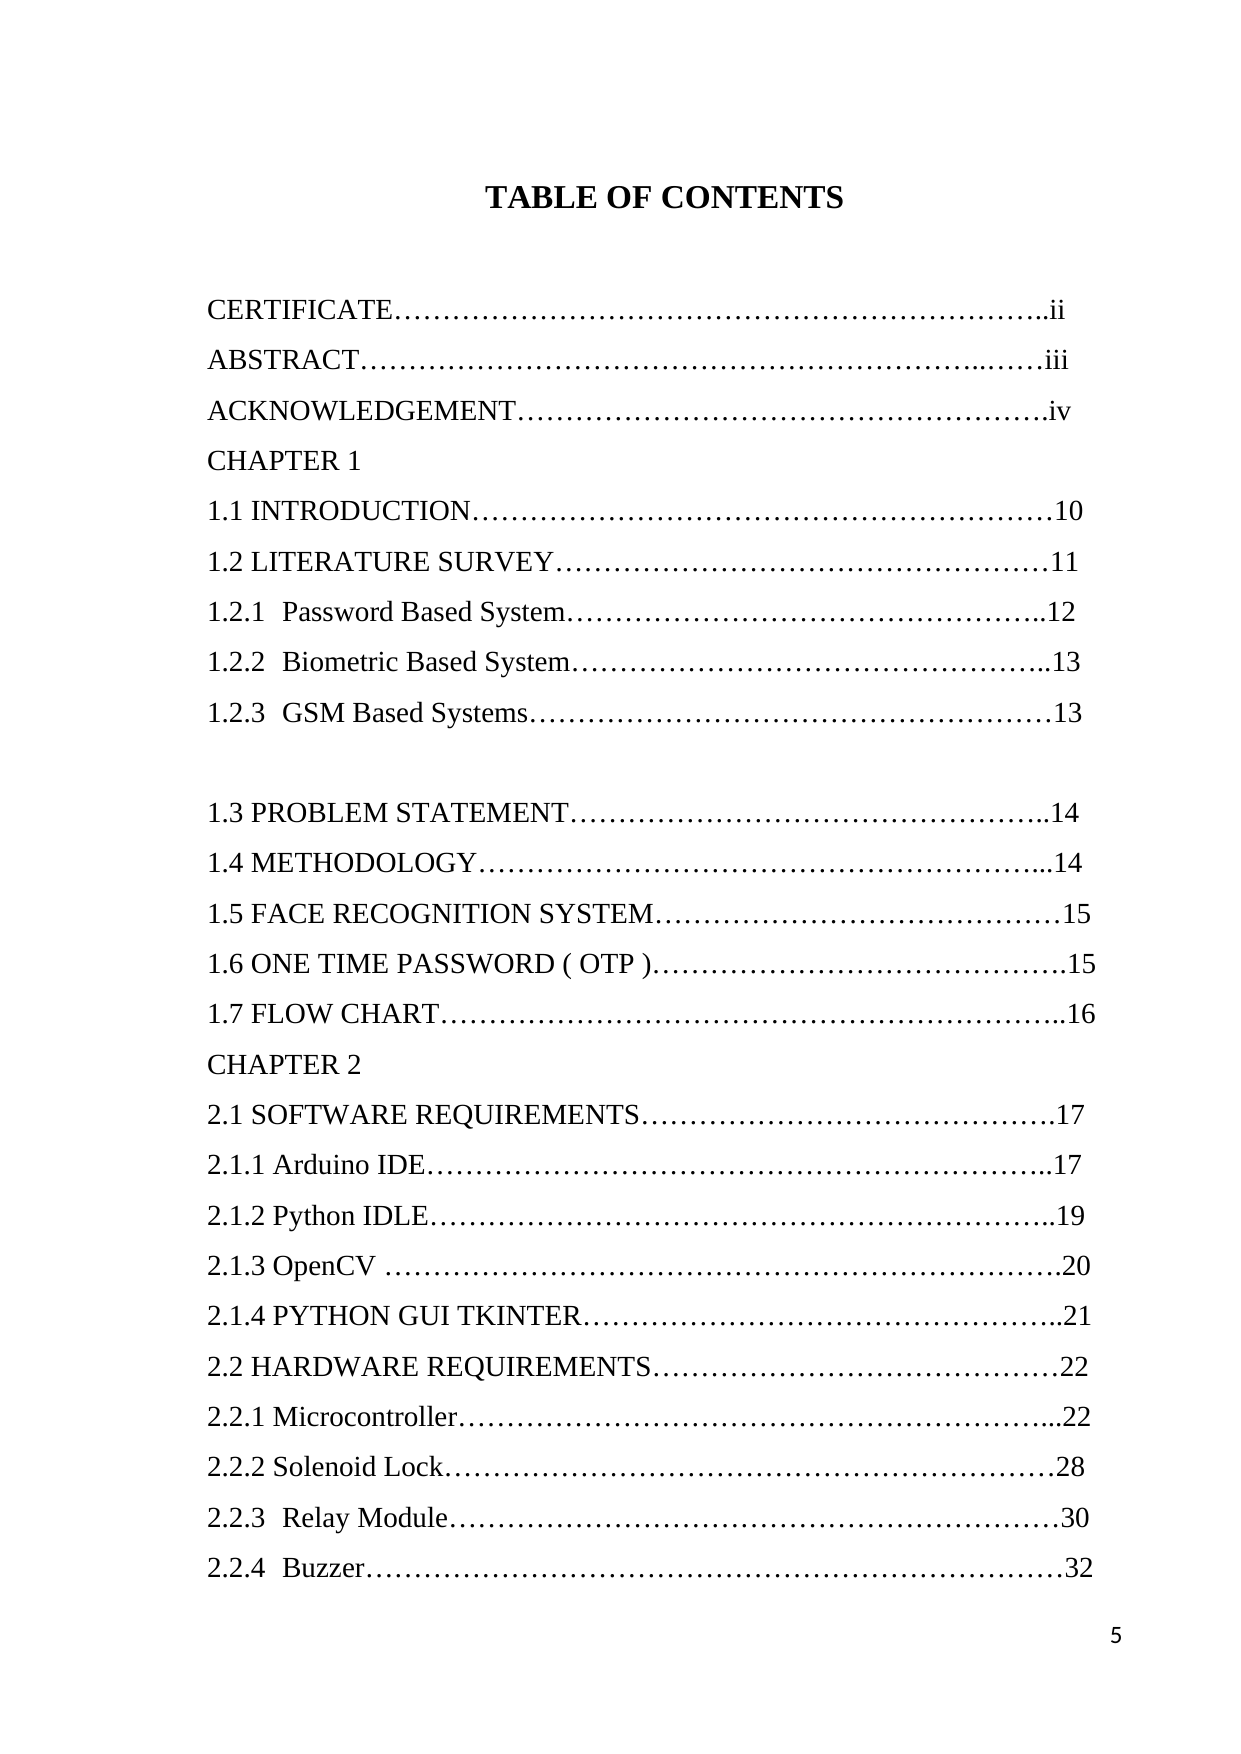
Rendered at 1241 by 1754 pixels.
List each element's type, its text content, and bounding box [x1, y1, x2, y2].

list METHODOLOGY…………………………………………………...14 [207, 846, 1122, 879]
text CHAPTER 1 [207, 443, 1122, 477]
text CERTIFICATE…………………………………………………………..ii [207, 292, 1122, 326]
list ONE TIME PASSWORD ( OTP )…………………………………….15 [207, 946, 1122, 980]
text 2.1.2 Python IDLE………………………………………………………..19 [207, 1198, 1122, 1231]
list FLOW CHART………………………………………………………..16 [207, 997, 1122, 1030]
text 2.1.1 Arduino IDE………………………………………………………..17 [207, 1147, 1122, 1181]
text 2.1.4 PYTHON GUI TKINTER…………………………………………..21 [207, 1298, 1122, 1332]
list Buzzer………………………………………………………………32 [207, 1550, 1122, 1583]
list Password Based System…………………………………………..12 [207, 594, 1122, 628]
text 2.2.1 Microcontroller……………………………………………………...22 [207, 1399, 1122, 1433]
list FACE RECOGNITION SYSTEM……………………………………15 [207, 896, 1122, 929]
list LITERATURE SURVEY……………………………………………11 [207, 544, 1122, 577]
text 2.1 SOFTWARE REQUIREMENTS…………………………………….17 [207, 1097, 1122, 1131]
text 2.2 HARDWARE REQUIREMENTS……………………………………22 [207, 1349, 1122, 1382]
list Biometric Based System…………………………………………..13 [207, 644, 1122, 678]
text ACKNOWLEDGEMENT……………………………………………….iv [207, 393, 1122, 426]
list GSM Based Systems………………………………………………13 [207, 695, 1122, 728]
text 2.1.3 OpenCV …………………………………………………………….20 [207, 1248, 1122, 1282]
text CHAPTER 2 [207, 1047, 1122, 1080]
list PROBLEM STATEMENT…………………………………………..14 [207, 795, 1122, 829]
text TABLE OF CONTENTS [207, 177, 1122, 216]
list INTRODUCTION……………………………………………………10 [207, 493, 1122, 527]
text 2.2.2 Solenoid Lock………………………………………………………28 [207, 1449, 1122, 1483]
text ABSTRACT………………………………………………………..……iii [207, 342, 1122, 376]
list Relay Module………………………………………………………30 [207, 1500, 1122, 1533]
